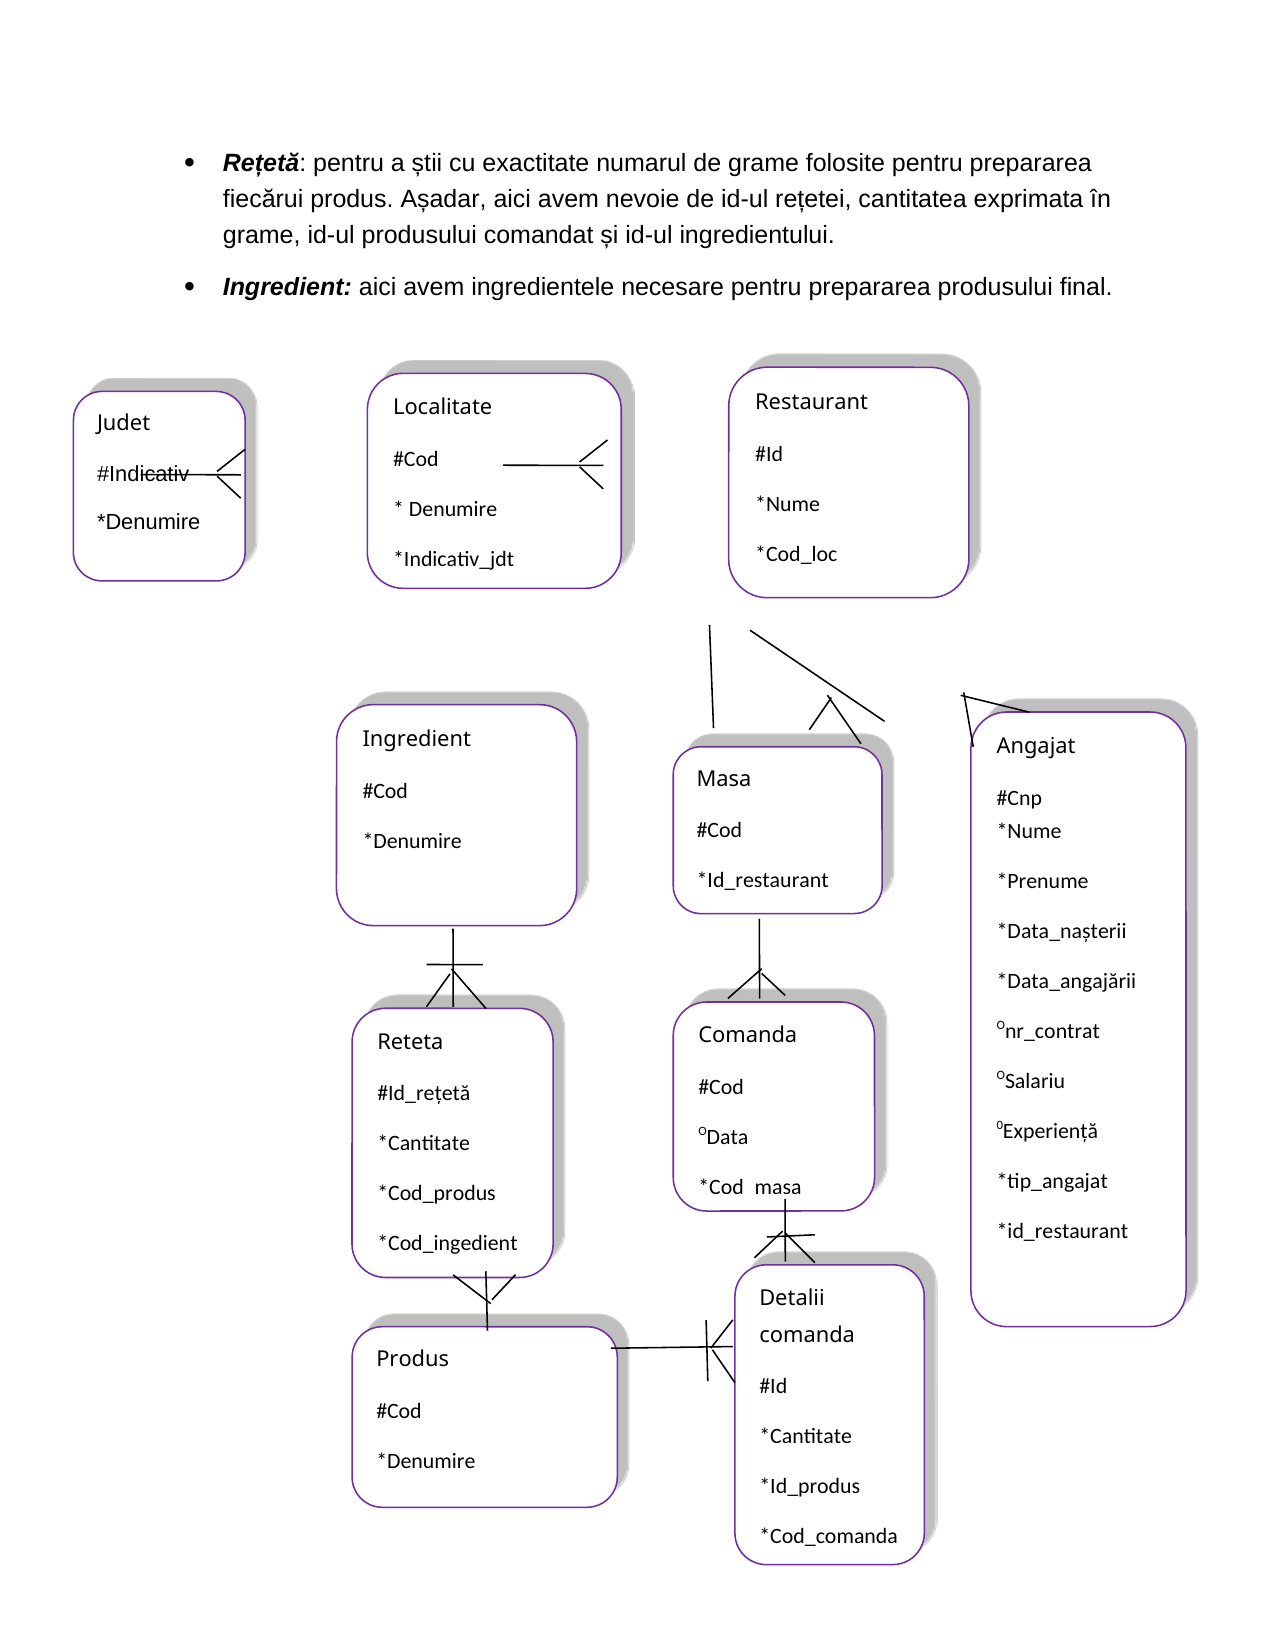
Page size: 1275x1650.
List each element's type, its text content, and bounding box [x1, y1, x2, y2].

list Ingredient: aici avem ingredientele necesare pentru prepararea produsului final. [185, 272, 1127, 301]
list Rețetă: pentru a știi cu exactitate numarul de grame folosite pentru prepararea fiecărui produs. Așadar, aici avem nevoie de id-ul rețetei, cantitatea exprimata în grame, id-ul produsului comandat și id-ul ingredientului. [185, 148, 1127, 248]
